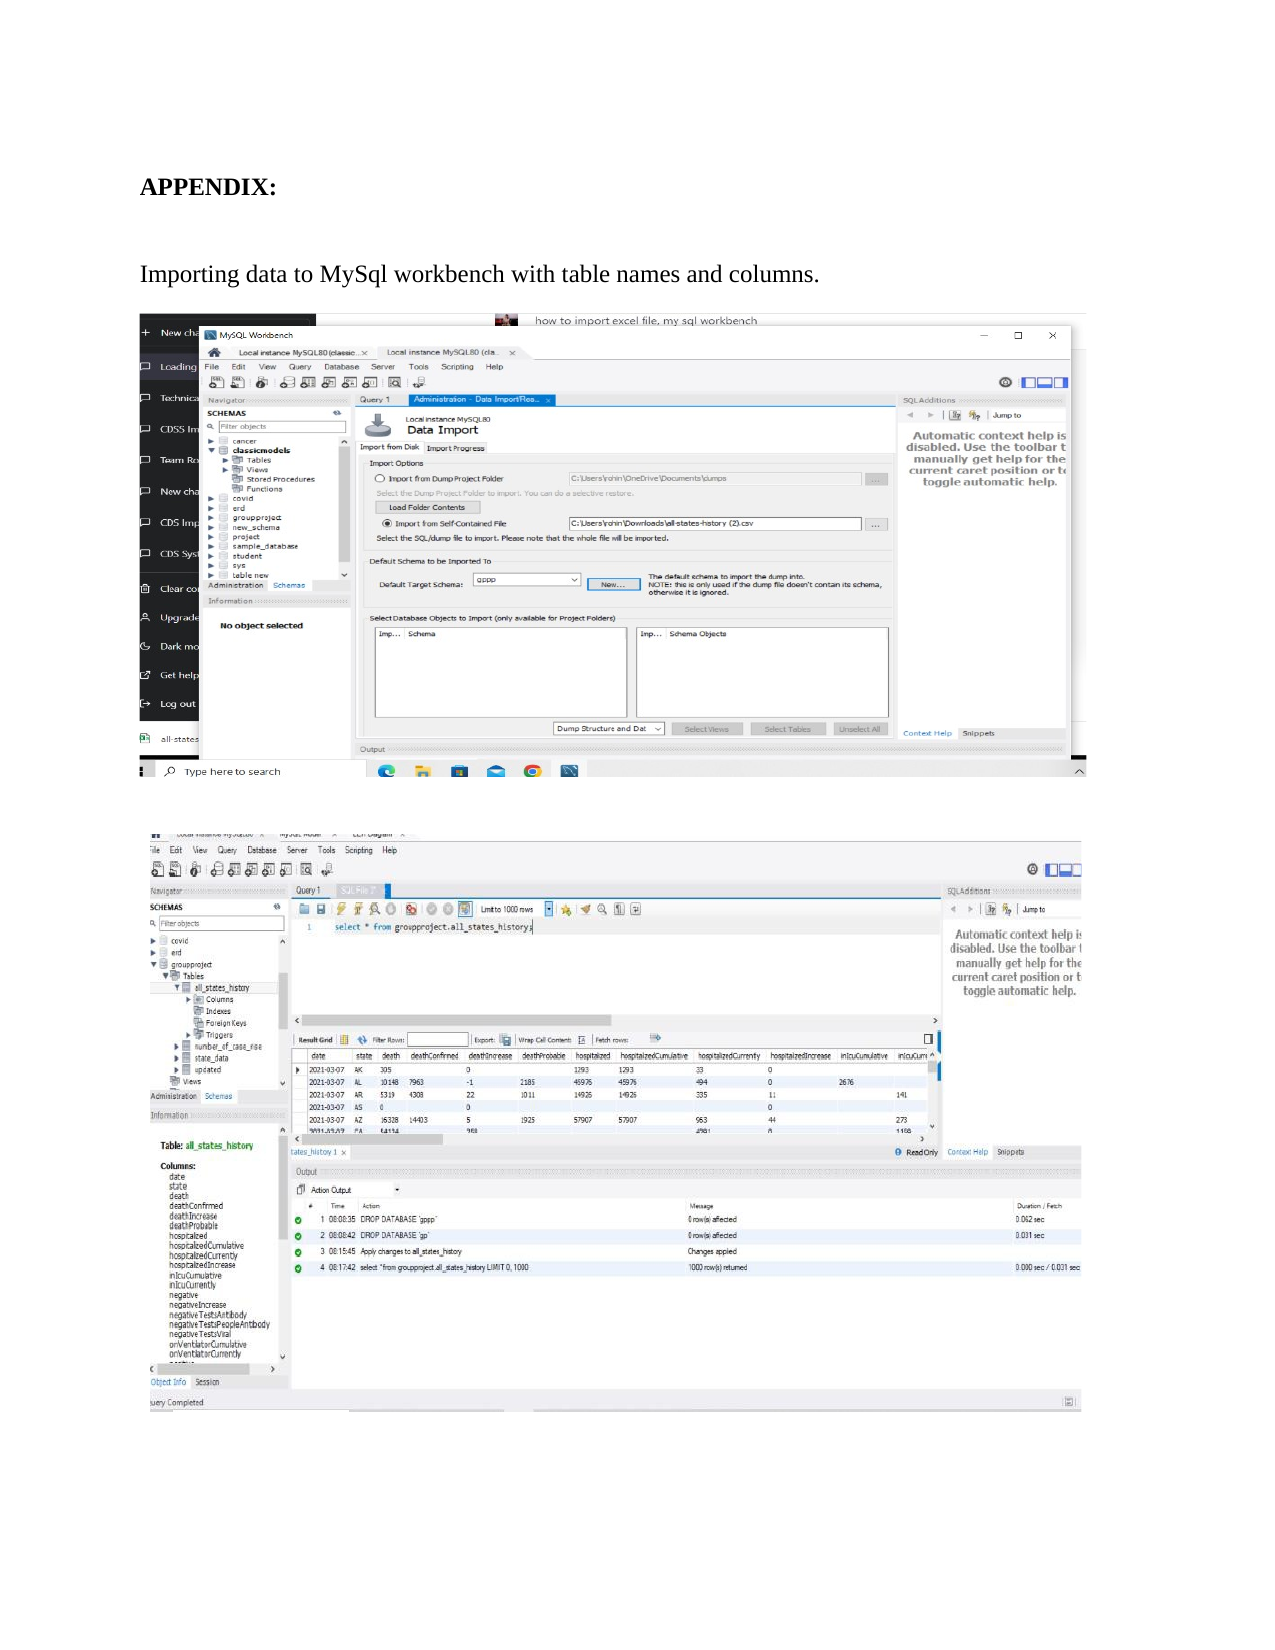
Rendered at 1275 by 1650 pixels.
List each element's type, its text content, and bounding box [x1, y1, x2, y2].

picture [139, 313, 1087, 777]
picture [150, 834, 1082, 1412]
text Importing data to MySql workbench with table names and columns. [139, 259, 1171, 287]
text APPENDIX: [139, 172, 1171, 201]
